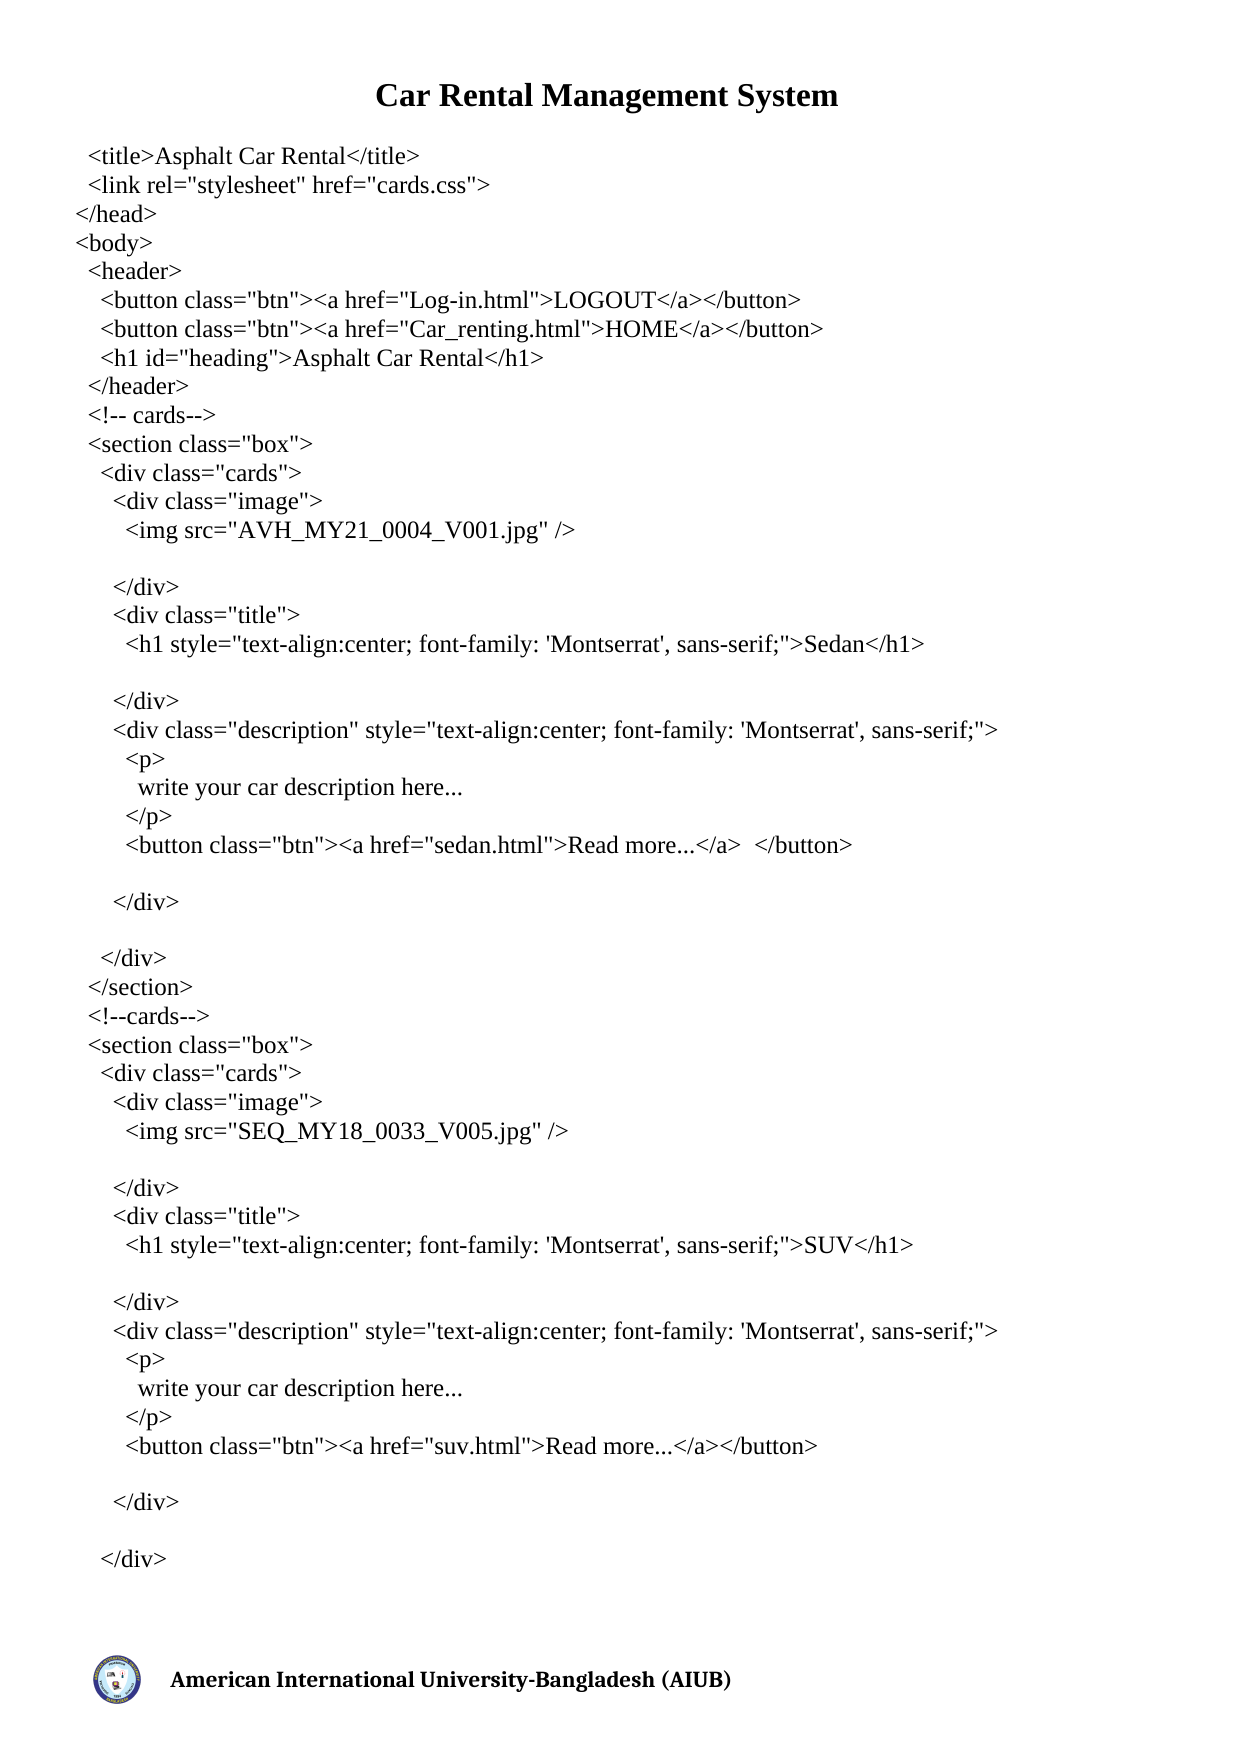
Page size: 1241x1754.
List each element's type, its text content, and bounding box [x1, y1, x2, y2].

text <!--cards--> [75, 1001, 1165, 1030]
text <section class="box"> [75, 1030, 1165, 1058]
text <button class="btn"><a href="Log-in.html">LOGOUT</a></button> [75, 285, 1165, 314]
text <body> [75, 228, 1165, 256]
text </div> [75, 887, 1165, 915]
text </header> [75, 371, 1165, 400]
text </div> [75, 1173, 1165, 1201]
text </p> [75, 801, 1165, 830]
text <img src="SEQ_MY18_0033_V005.jpg" /> [75, 1116, 1165, 1145]
text <header> [75, 256, 1165, 285]
text <div class="title"> [75, 1201, 1165, 1230]
text <link rel="stylesheet" href="cards.css"> [75, 170, 1165, 199]
text write your car description here... [75, 1373, 1165, 1402]
text <button class="btn"><a href="sedan.html">Read more...</a> </button> [75, 830, 1165, 859]
text </div> [75, 686, 1165, 715]
text <title>Asphalt Car Rental</title> [75, 141, 1165, 170]
text <img src="AVH_MY21_0004_V001.jpg" /> [75, 515, 1165, 544]
text <section class="box"> [75, 429, 1165, 458]
text </p> [75, 1402, 1165, 1431]
text </head> [75, 199, 1165, 228]
text <h1 style="text-align:center; font-family: 'Montserrat', sans-serif;">Sedan</h1> [75, 629, 1165, 658]
text <button class="btn"><a href="suv.html">Read more...</a></button> [75, 1431, 1165, 1459]
text write your car description here... [75, 772, 1165, 801]
text </div> [75, 1544, 1165, 1573]
text <div class="description" style="text-align:center; font-family: 'Montserrat', sans-serif;"> [75, 1316, 1165, 1344]
text <p> [75, 744, 1165, 772]
text </div> [75, 572, 1165, 601]
text <div class="cards"> [75, 458, 1165, 486]
text </div> [75, 943, 1165, 972]
text <h1 id="heading">Asphalt Car Rental</h1> [75, 343, 1165, 371]
text <div class="cards"> [75, 1058, 1165, 1087]
text </section> [75, 972, 1165, 1001]
text </div> [75, 1287, 1165, 1316]
text </div> [75, 1487, 1165, 1516]
text <p> [75, 1344, 1165, 1373]
text <div class="image"> [75, 1087, 1165, 1116]
text <button class="btn"><a href="Car_renting.html">HOME</a></button> [75, 314, 1165, 343]
text <div class="description" style="text-align:center; font-family: 'Montserrat', sans-serif;"> [75, 715, 1165, 744]
picture [92, 1654, 142, 1705]
text <!-- cards--> [75, 400, 1165, 429]
text <div class="image"> [75, 486, 1165, 515]
text <div class="title"> [75, 601, 1165, 629]
text <h1 style="text-align:center; font-family: 'Montserrat', sans-serif;">SUV</h1> [75, 1230, 1165, 1259]
